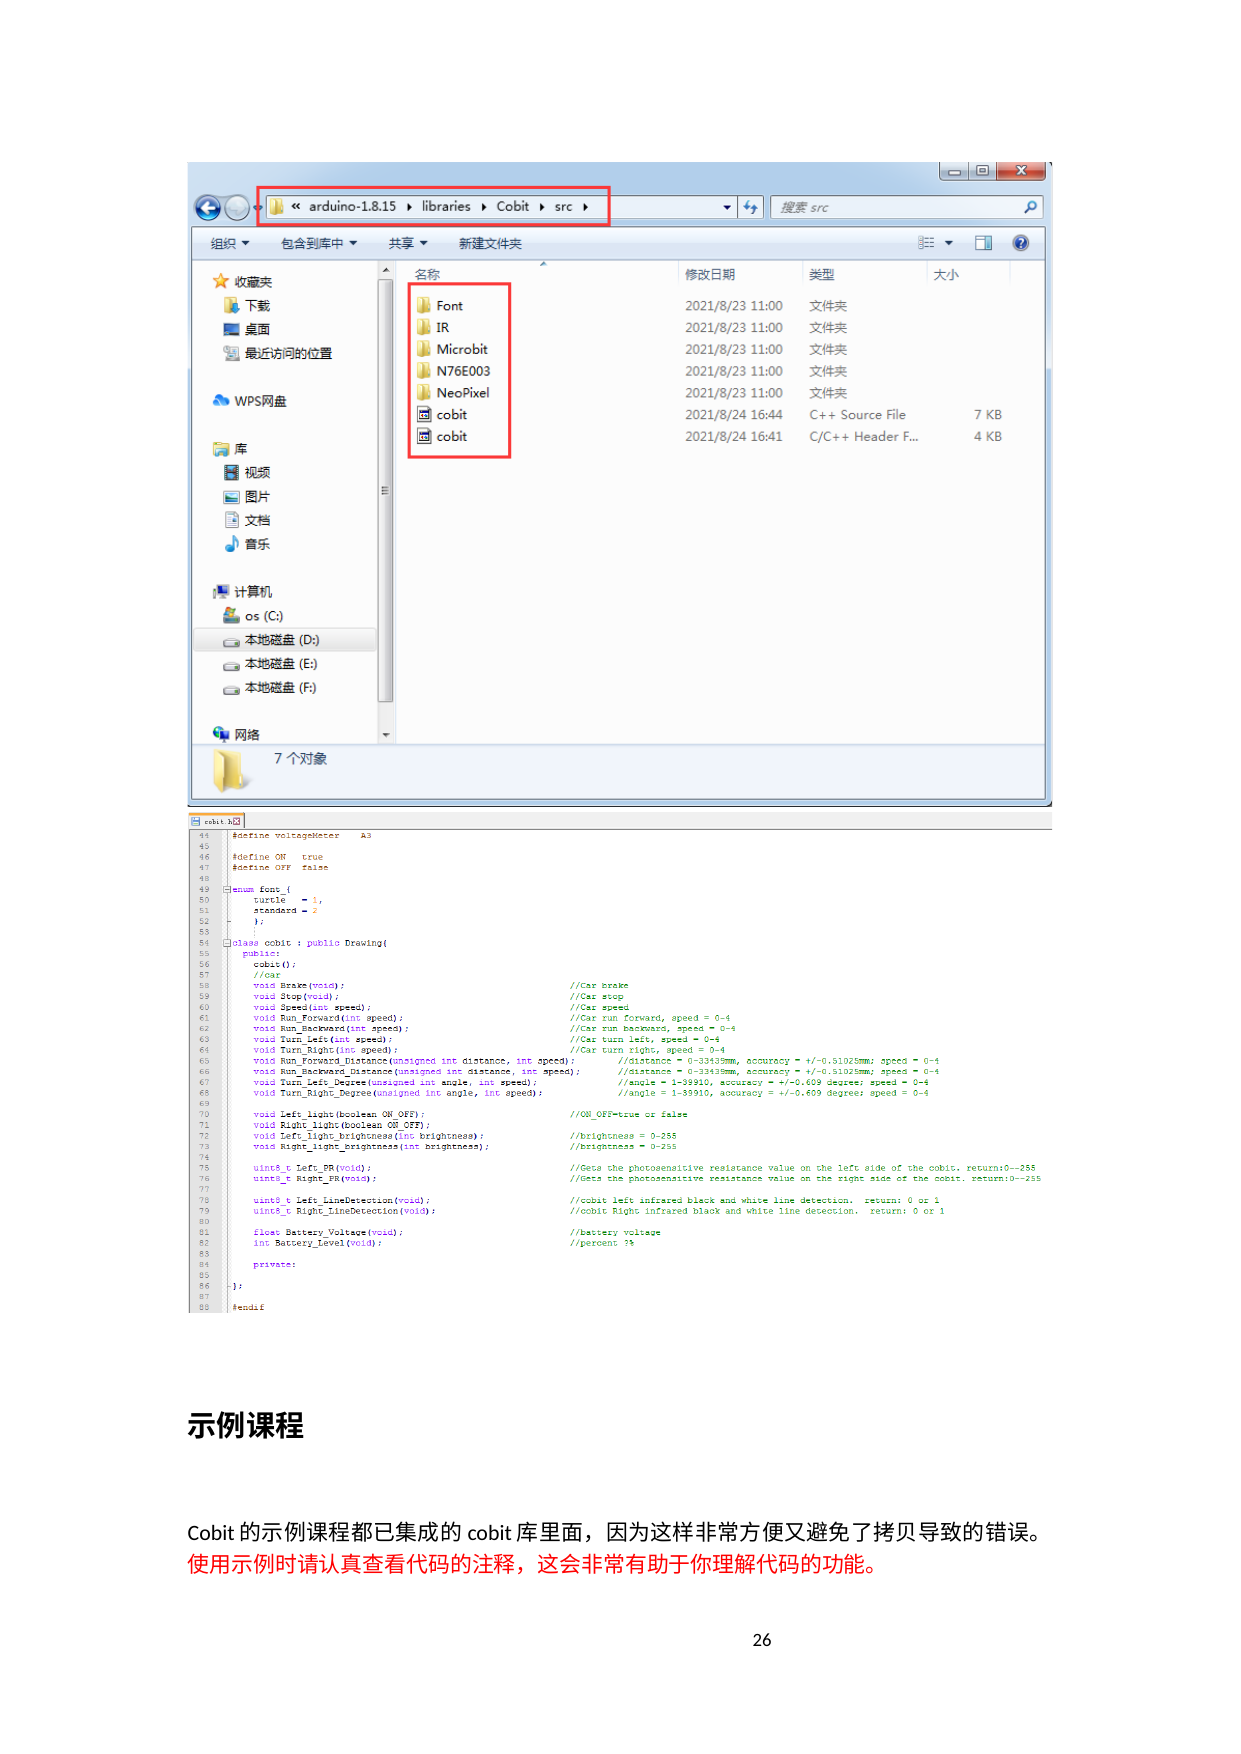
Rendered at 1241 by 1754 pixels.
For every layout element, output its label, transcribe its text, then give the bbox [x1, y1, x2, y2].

subtitle 示例课程 [187, 1392, 1053, 1457]
picture [187, 812, 1053, 1313]
text Cobit的示例课程都已集成的cobit库里面，因为这样非常方便又避免了拷贝导致的错误。使用示例时请认真查看代码的注释，这会非常有助于你理解代码的功能。 [187, 1514, 1053, 1579]
picture [187, 162, 1053, 807]
